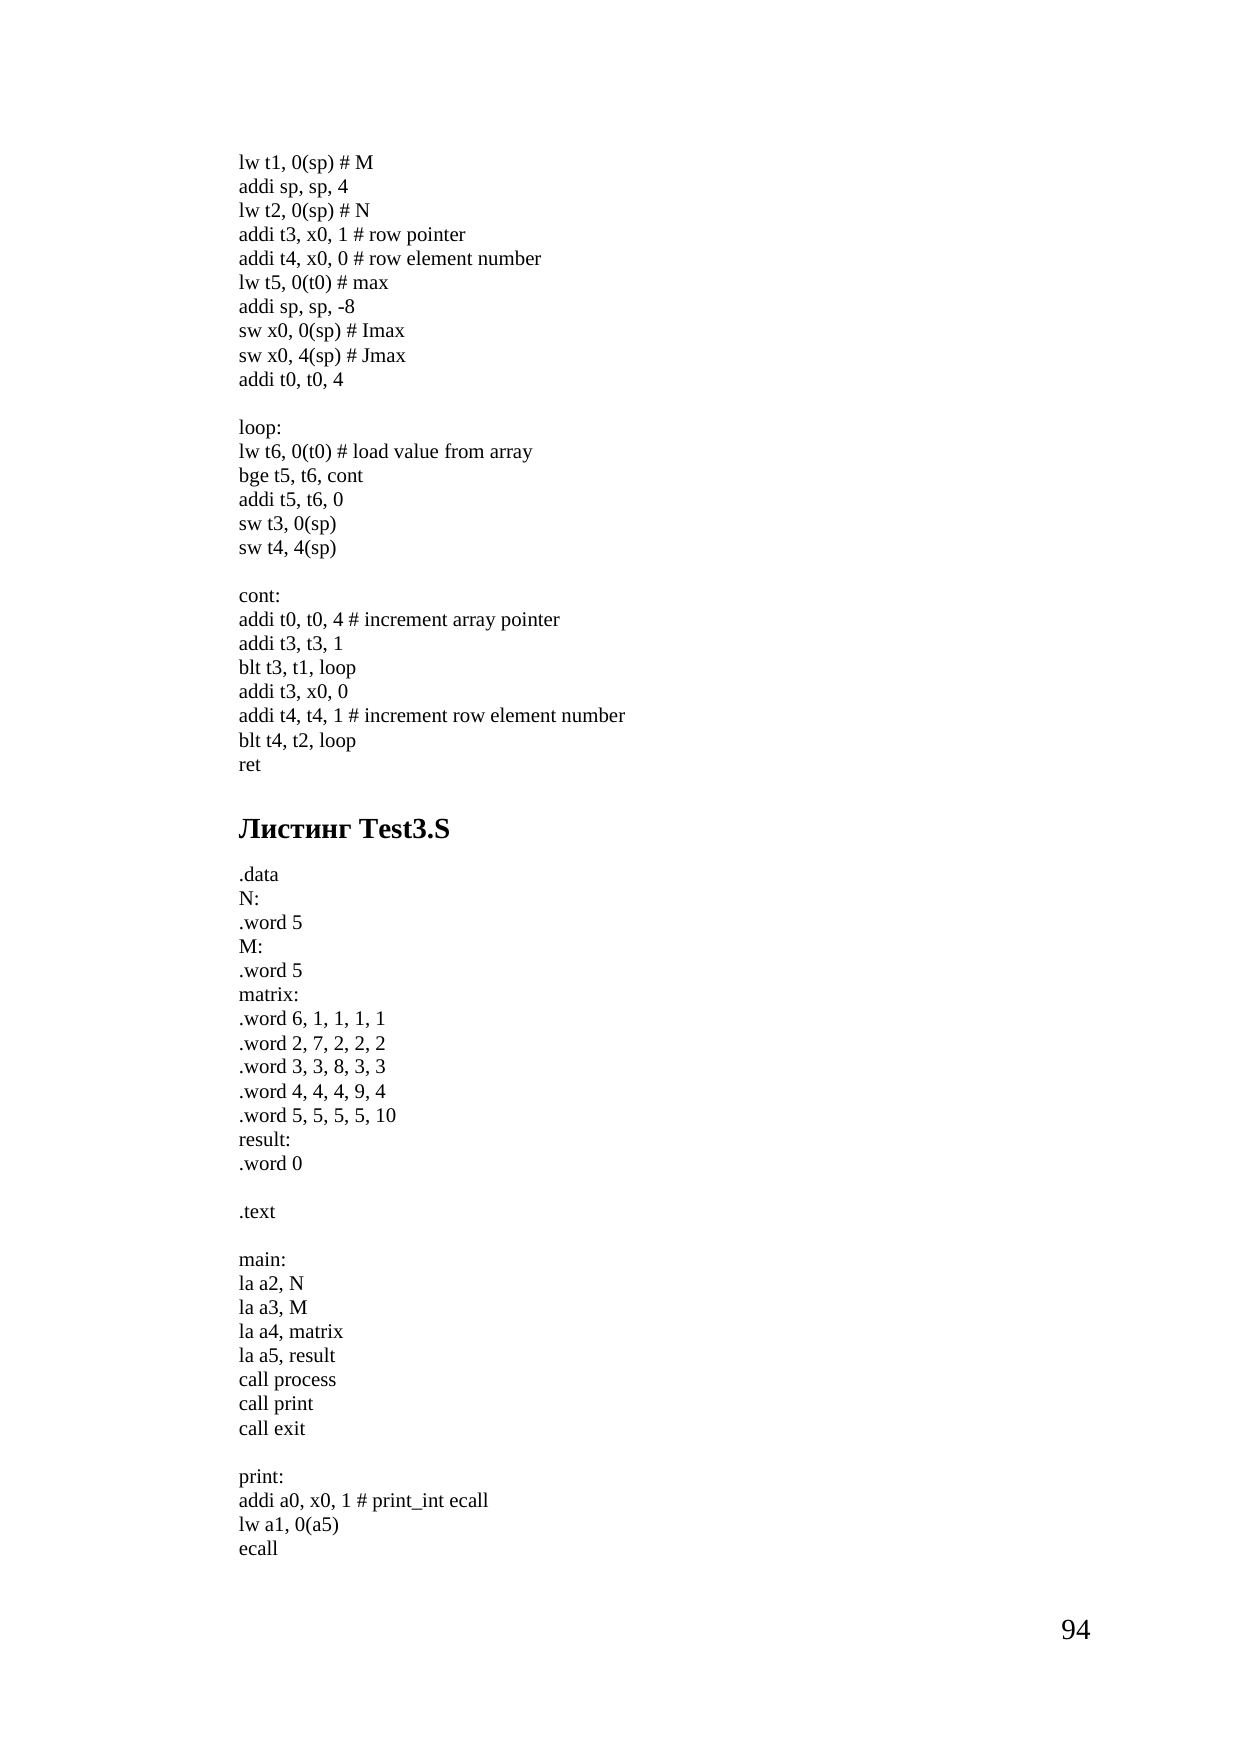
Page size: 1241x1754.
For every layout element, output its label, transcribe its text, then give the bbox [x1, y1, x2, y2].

text addi t4, t4, 1 # increment row element number [150, 703, 1090, 727]
text Листинг Test3.S [150, 812, 1090, 845]
text .word 5 [150, 958, 1090, 982]
text main: [150, 1247, 1090, 1271]
text .text [150, 1199, 1090, 1223]
text bge t5, t6, cont [150, 463, 1090, 487]
text sw x0, 0(sp) # Imax [150, 318, 1090, 342]
text loop: [150, 415, 1090, 439]
text ecall [150, 1536, 1090, 1560]
text blt t4, t2, loop [150, 727, 1090, 752]
text addi t5, t6, 0 [150, 487, 1090, 511]
text la a3, M [150, 1295, 1090, 1319]
text lw a1, 0(a5) [150, 1512, 1090, 1536]
text .word 6, 1, 1, 1, 1 [150, 1006, 1090, 1030]
text la a4, matrix [150, 1319, 1090, 1343]
text addi sp, sp, -8 [150, 294, 1090, 318]
text call process [150, 1367, 1090, 1391]
text .word 5, 5, 5, 5, 10 [150, 1103, 1090, 1127]
text .word 4, 4, 4, 9, 4 [150, 1078, 1090, 1103]
text .word 5 [150, 910, 1090, 934]
text .word 0 [150, 1151, 1090, 1175]
text .data [150, 862, 1090, 886]
text addi t4, x0, 0 # row element number [150, 246, 1090, 270]
text lw t6, 0(t0) # load value from array [150, 439, 1090, 463]
text call exit [150, 1415, 1090, 1439]
text addi t3, x0, 0 [150, 679, 1090, 703]
text lw t5, 0(t0) # max [150, 270, 1090, 294]
text sw t3, 0(sp) [150, 511, 1090, 535]
text N: [150, 886, 1090, 910]
text sw x0, 4(sp) # Jmax [150, 342, 1090, 367]
text lw t2, 0(sp) # N [150, 198, 1090, 222]
text call print [150, 1391, 1090, 1415]
text matrix: [150, 982, 1090, 1006]
text .word 3, 3, 8, 3, 3 [150, 1054, 1090, 1078]
text .word 2, 7, 2, 2, 2 [150, 1030, 1090, 1054]
text result: [150, 1127, 1090, 1151]
text addi t3, x0, 1 # row pointer [150, 222, 1090, 246]
text addi t0, t0, 4 # increment array pointer [150, 607, 1090, 631]
text M: [150, 934, 1090, 958]
text addi t3, t3, 1 [150, 631, 1090, 655]
text la a5, result [150, 1343, 1090, 1367]
text lw t1, 0(sp) # M [150, 150, 1090, 174]
text cont: [150, 583, 1090, 607]
text addi sp, sp, 4 [150, 174, 1090, 198]
text blt t3, t1, loop [150, 655, 1090, 679]
text ret [150, 752, 1090, 776]
text sw t4, 4(sp) [150, 535, 1090, 559]
text la a2, N [150, 1271, 1090, 1295]
text print: [150, 1463, 1090, 1488]
text addi t0, t0, 4 [150, 367, 1090, 391]
text addi a0, x0, 1 # print_int ecall [150, 1488, 1090, 1512]
